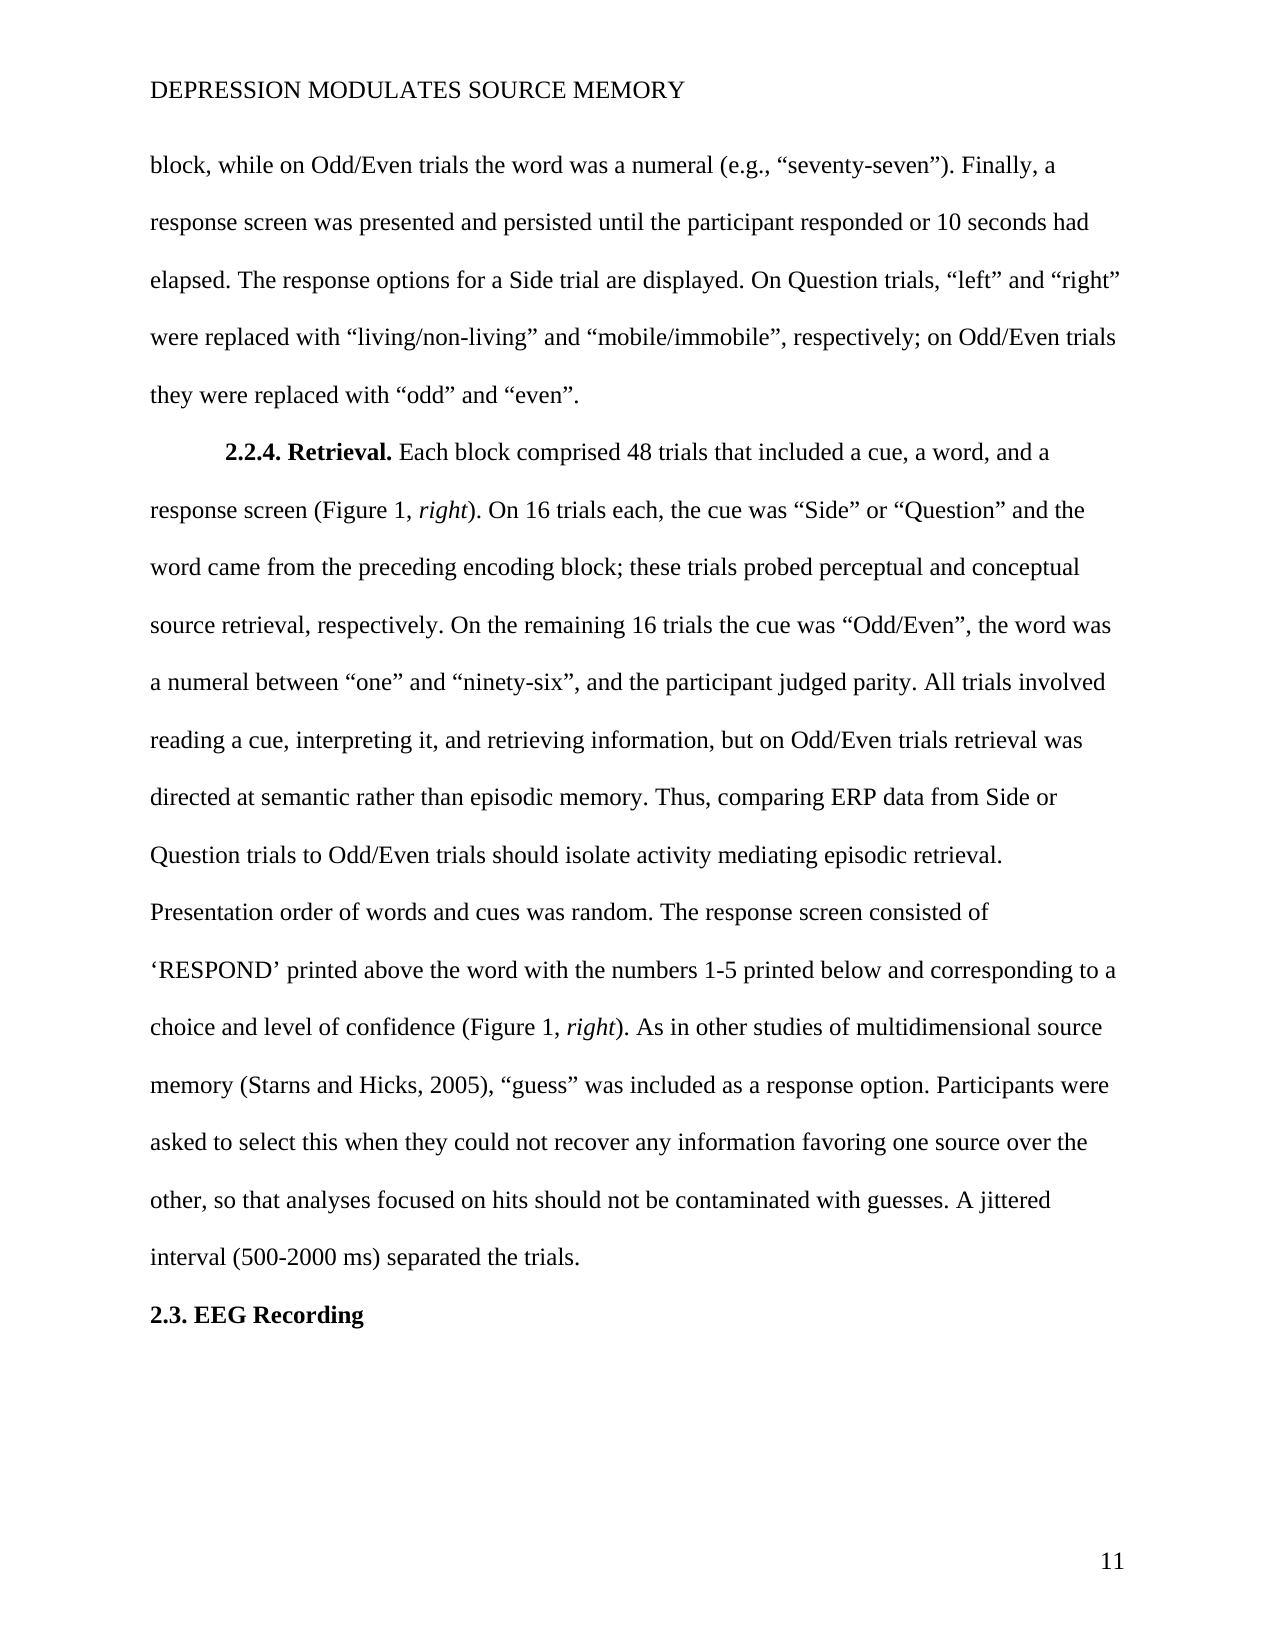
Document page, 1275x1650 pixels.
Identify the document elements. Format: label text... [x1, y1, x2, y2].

text 2.3. EEG Recording [150, 1300, 1125, 1329]
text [150, 150, 1125, 409]
text 2.2.4. Retrieval. Each block comprised 48 trials that included a cue, a word, and a response screen (Figure 1, right). On 16 trials each, the cue was “Side” or “Question” and the word came from the preceding encoding block; these trials probed perceptual and conceptual source retrieval, respectively. On the remaining 16 trials the cue was “Odd/Even”, the word was a numeral between “one” and “ninety-six”, and the participant judged parity. All trials involved reading a cue, interpreting it, and retrieving information, but on Odd/Even trials retrieval was directed at semantic rather than episodic memory. Thus, comparing ERP data from Side or Question trials to Odd/Even trials should isolate activity mediating episodic retrieval. Presentation order of words and cues was random. The response screen consisted of ‘RESPOND’ printed above the word with the numbers 1-5 printed below and corresponding to a choice and level of confidence (Figure 1, right). As in other studies of multidimensional source memory (Starns and Hicks, 2005), “guess” was included as a response option. Participants were asked to select this when they could not recover any information favoring one source over the other, so that analyses focused on hits should not be contaminated with guesses. A jittered interval (500-2000 ms) separated the trials. [150, 437, 1125, 1271]
